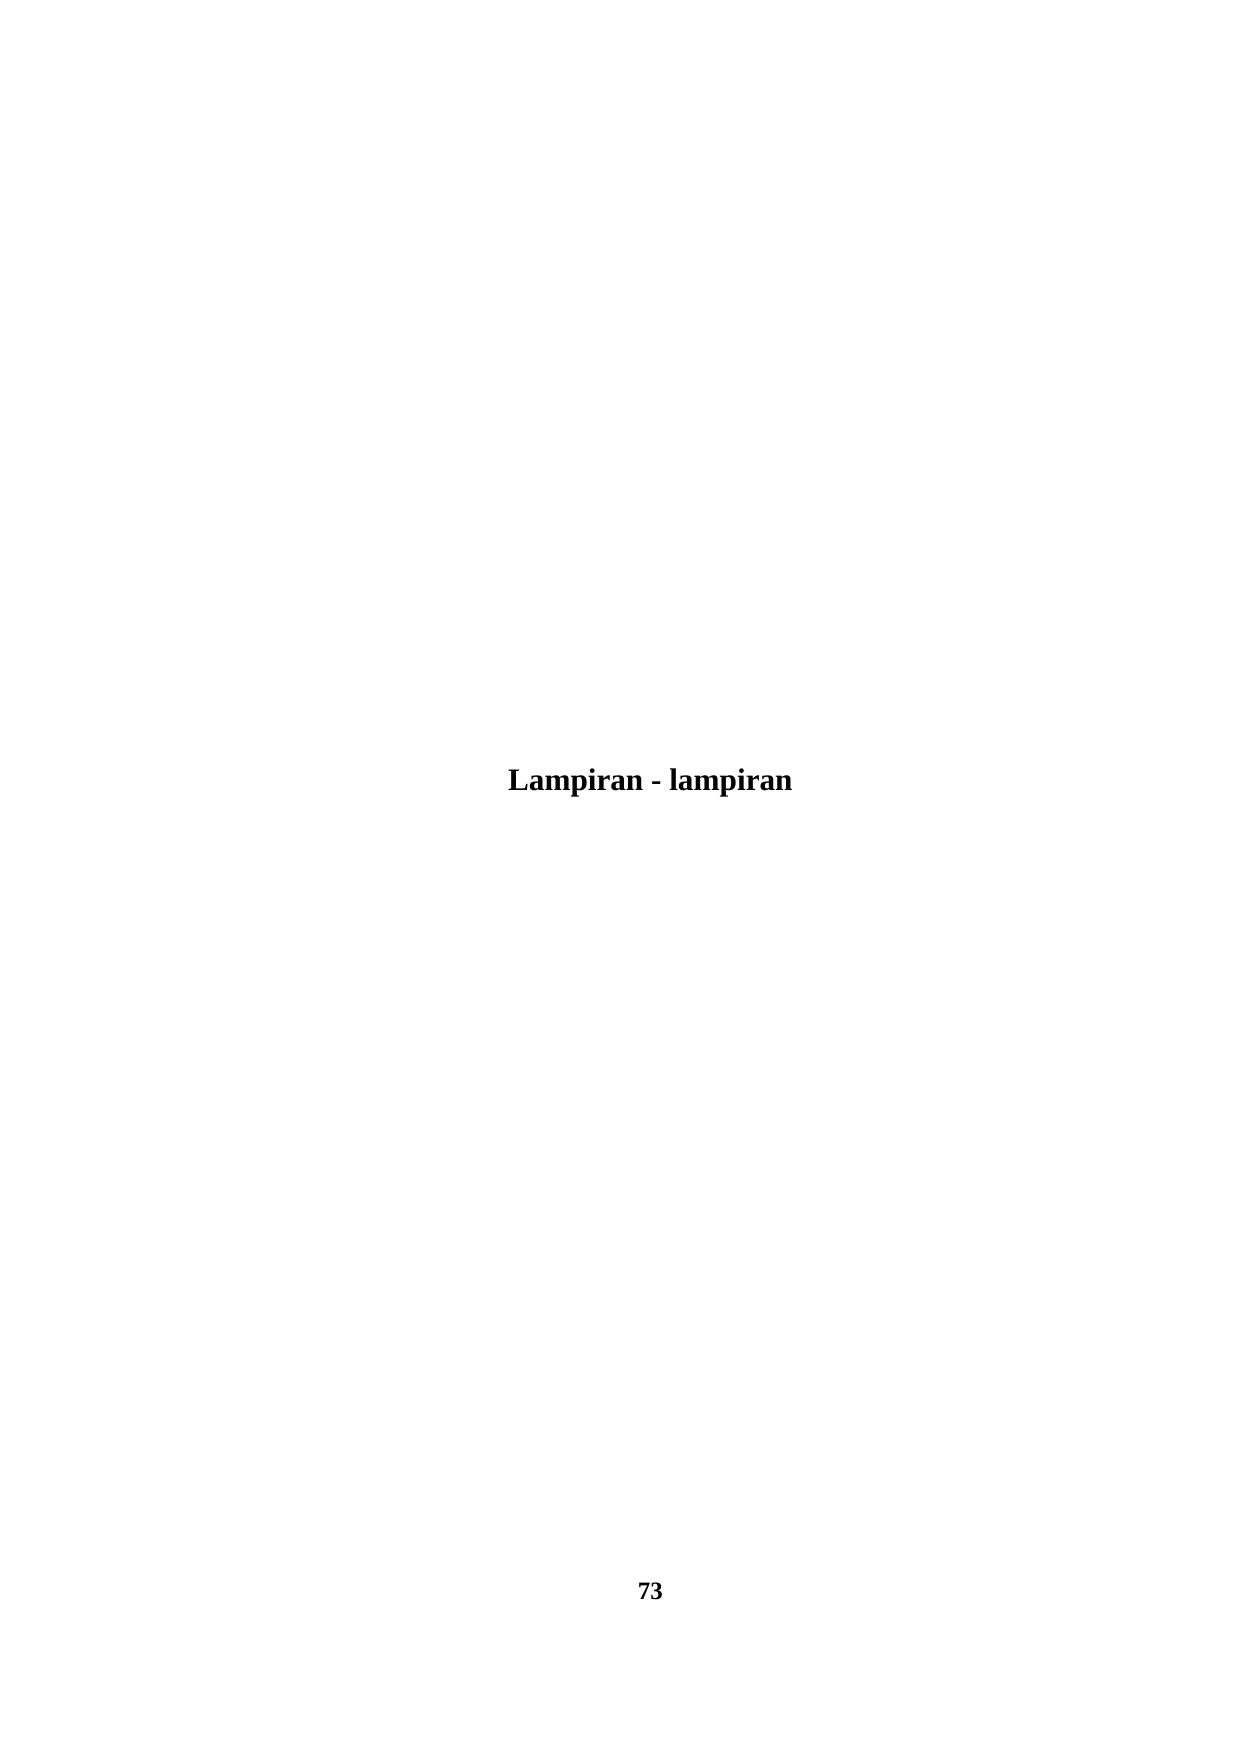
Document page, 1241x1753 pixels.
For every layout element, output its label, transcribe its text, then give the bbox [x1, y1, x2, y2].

subtitle Lampiran - lampiran [237, 761, 1063, 797]
